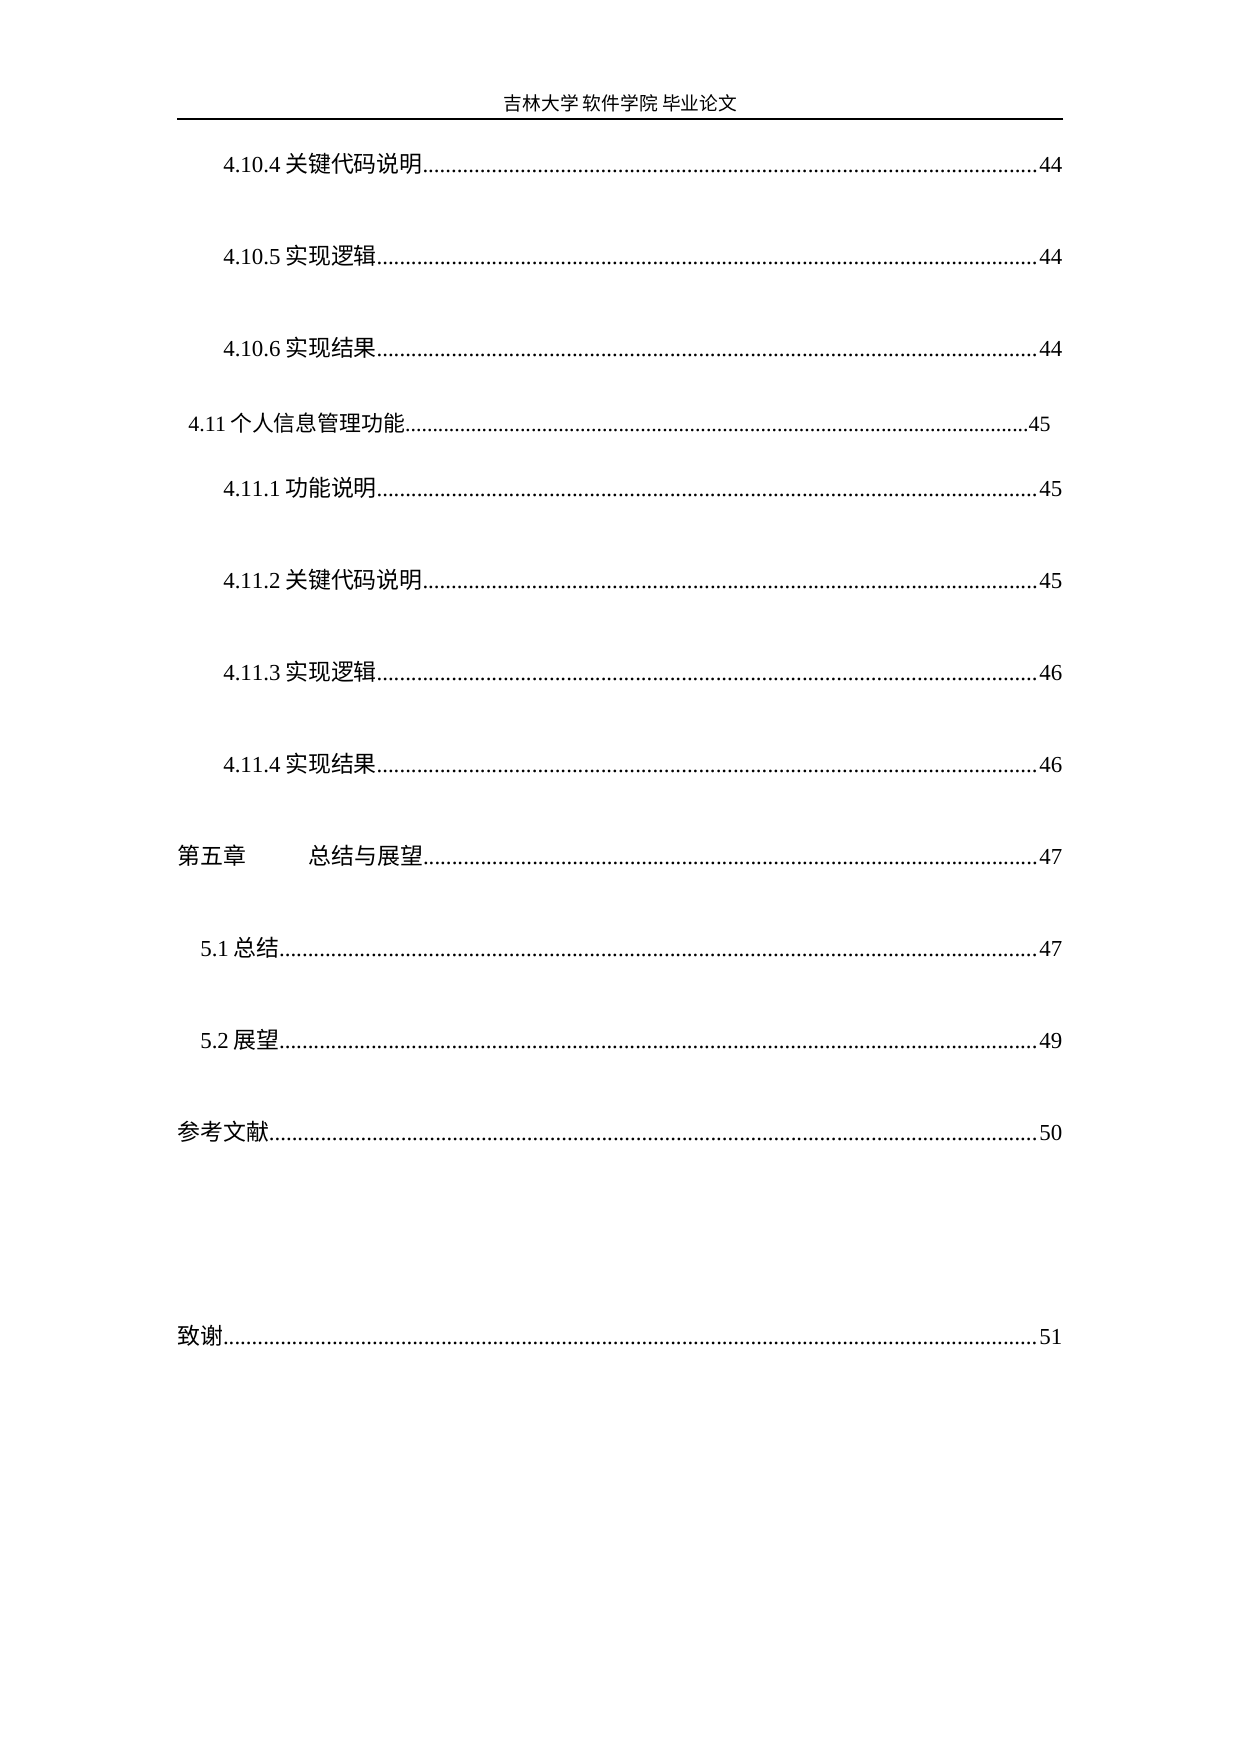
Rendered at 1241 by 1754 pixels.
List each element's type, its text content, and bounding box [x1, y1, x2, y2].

text 5.1总结 47 [200, 914, 1063, 979]
text 4.11.1功能说明 45 [223, 454, 1063, 519]
text 参考文献 50 [177, 1098, 1063, 1163]
text 4.11.3实现逻辑 46 [223, 638, 1063, 703]
text 4.10.5实现逻辑 44 [223, 222, 1063, 287]
text 4.10.4关键代码说明 44 [223, 130, 1063, 195]
text 致谢 51 [177, 1302, 1063, 1367]
text 4.11.4实现结果 46 [223, 730, 1063, 795]
text 4.10.6实现结果 44 [223, 314, 1063, 379]
text 第五章 总结与展望 47 [177, 822, 1063, 887]
text 4.11个人信息管理功能..................................................................................................................45 [177, 406, 1063, 438]
text 5.2展望 49 [200, 1006, 1063, 1071]
text 4.11.2关键代码说明 45 [223, 546, 1063, 611]
